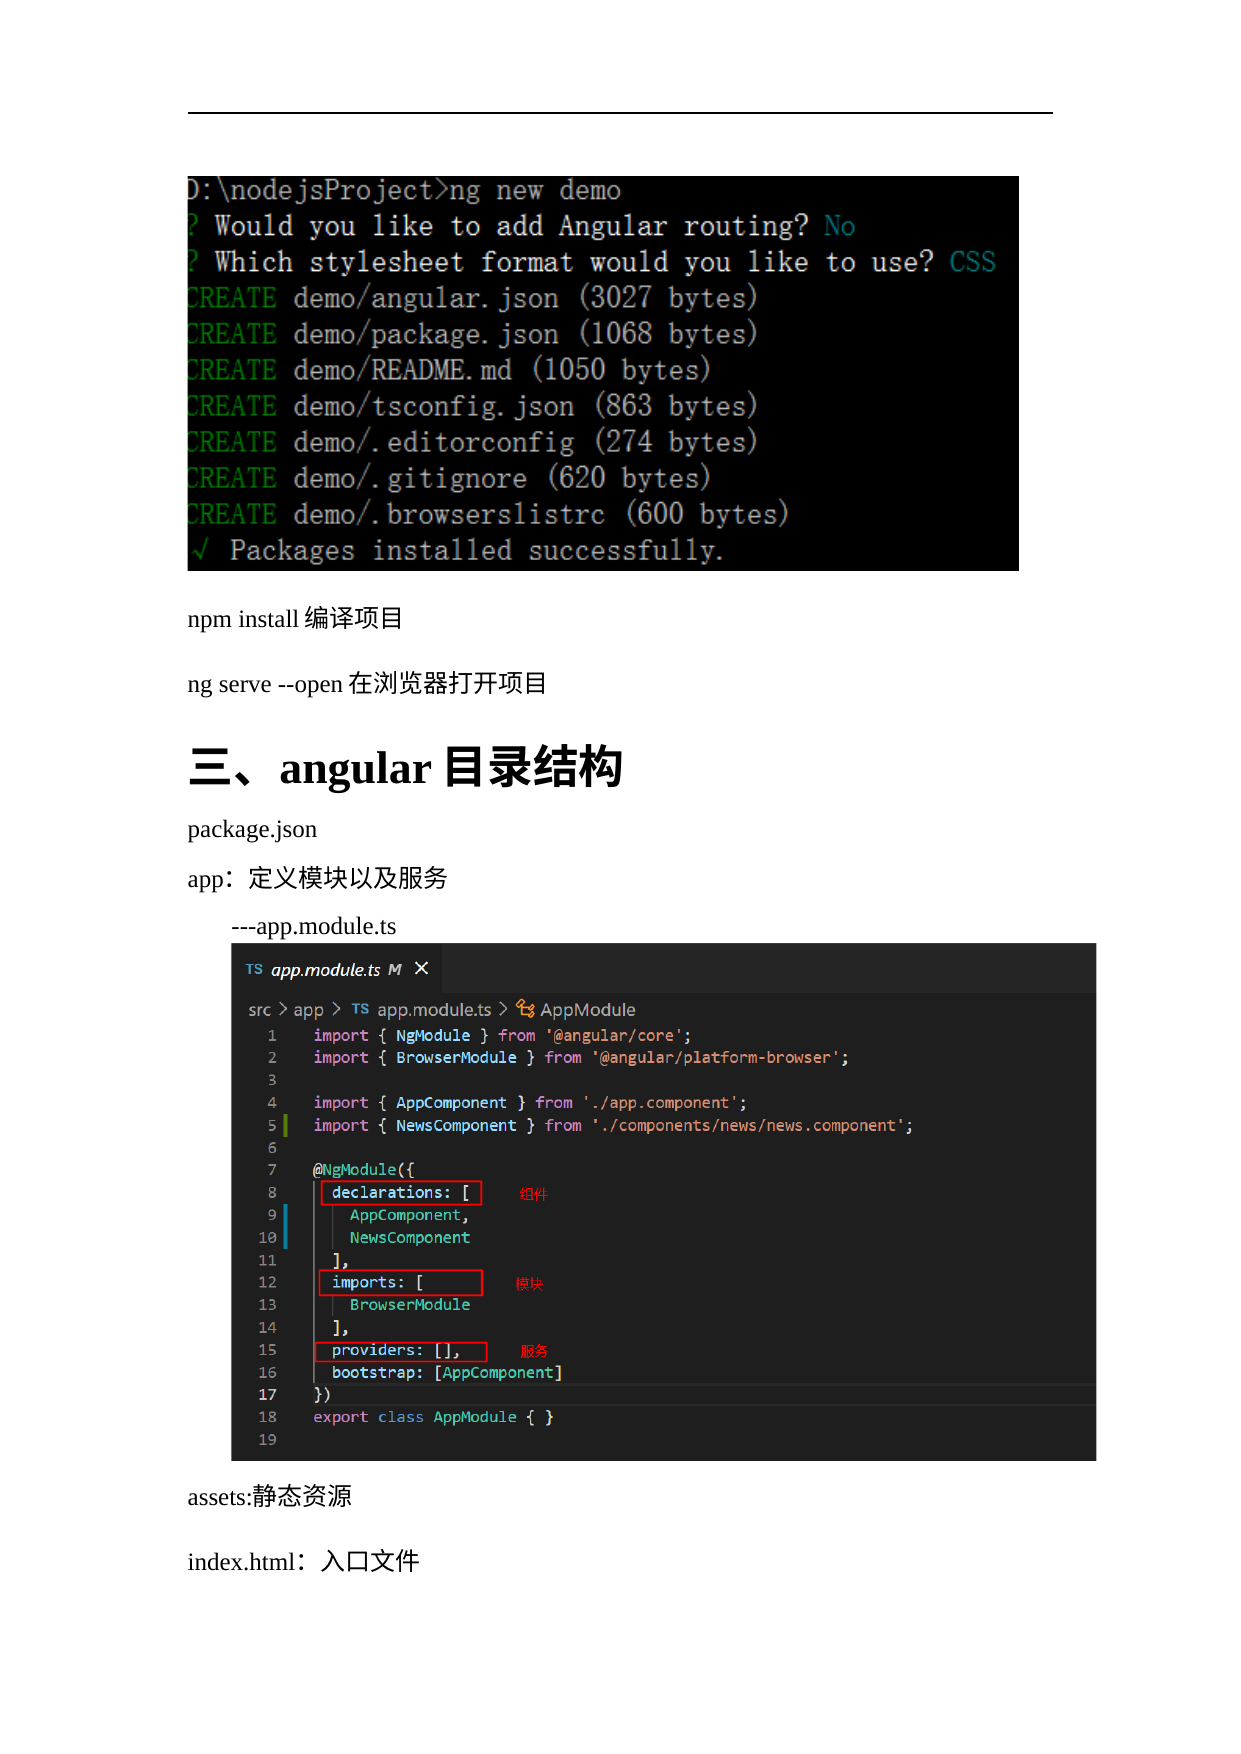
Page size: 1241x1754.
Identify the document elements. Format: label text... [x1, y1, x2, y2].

text npm install编译项目 [187, 584, 1053, 649]
text ---app.module.ts [187, 909, 1053, 942]
text assets:静态资源 [187, 1462, 1053, 1527]
picture [231, 943, 1097, 1461]
text app：定义模块以及服务 [187, 844, 1053, 909]
picture [187, 176, 1019, 571]
subtitle 三、angular目录结构 [187, 714, 1053, 812]
text ng serve --open在浏览器打开项目 [187, 649, 1053, 714]
text package.json [187, 812, 1053, 844]
text index.html：入口文件 [187, 1527, 1053, 1592]
